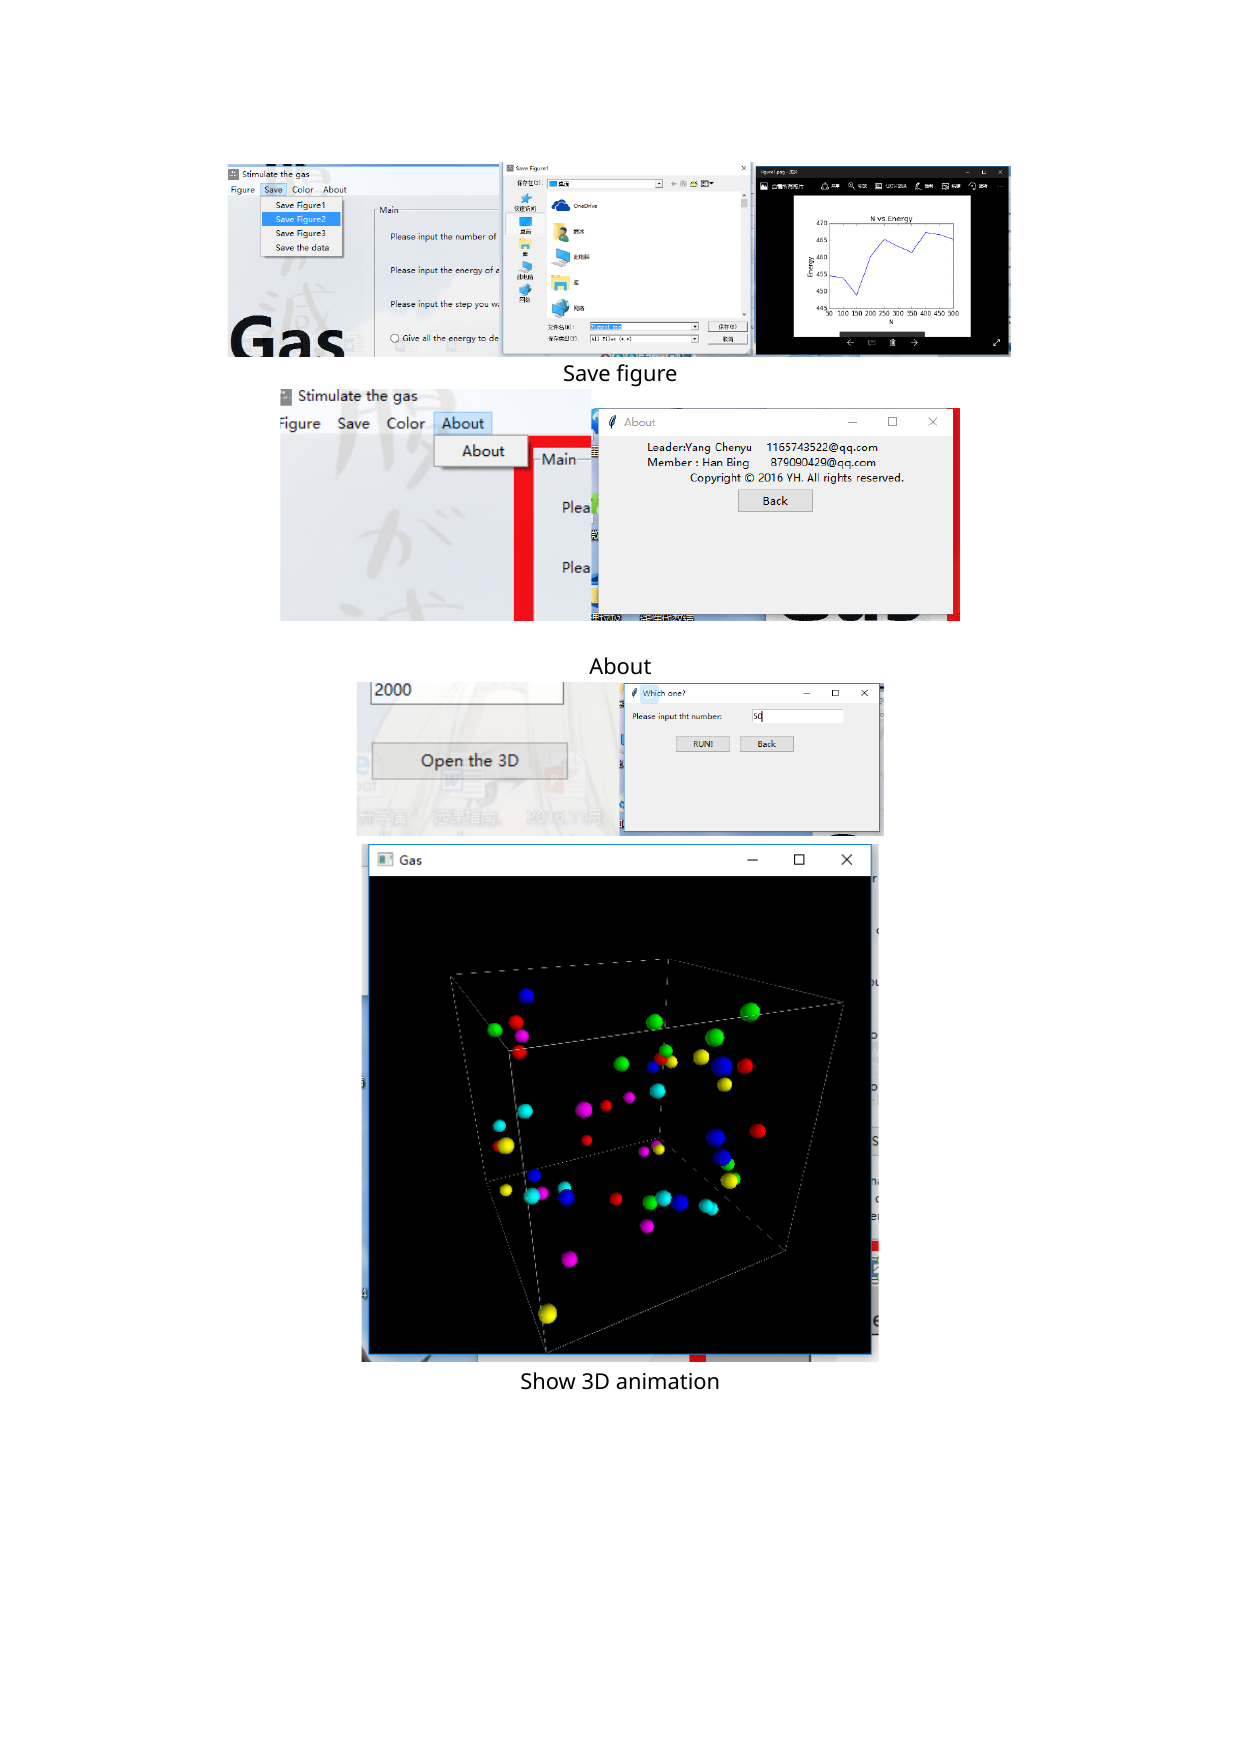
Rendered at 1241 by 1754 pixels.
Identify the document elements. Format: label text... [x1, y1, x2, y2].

text About [187, 649, 1053, 682]
picture [280, 389, 960, 621]
picture [356, 682, 884, 836]
picture [361, 844, 879, 1362]
text Show 3D animation [187, 1364, 1053, 1397]
text Save figure [187, 357, 1053, 389]
picture [227, 162, 1011, 357]
